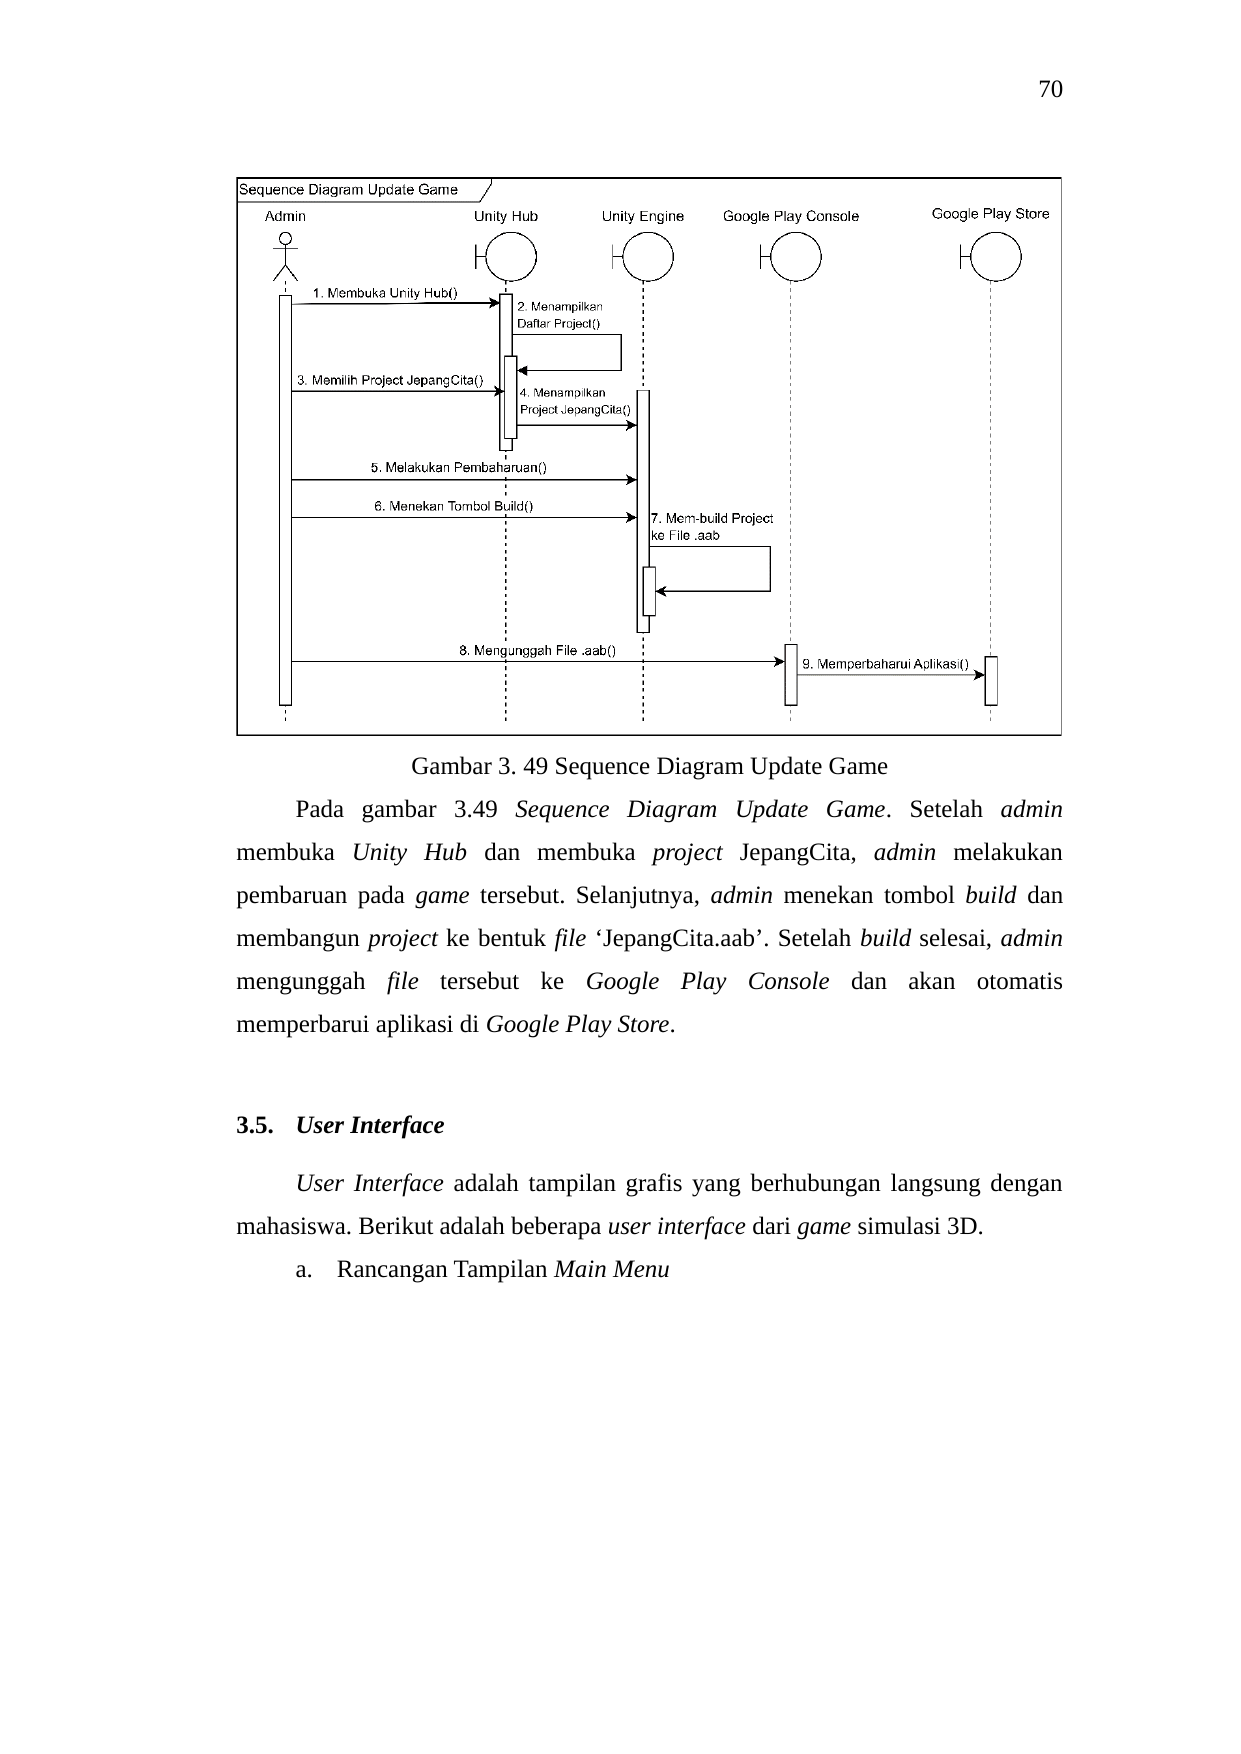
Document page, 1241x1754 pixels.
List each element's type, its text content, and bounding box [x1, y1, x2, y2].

text User Interface adalah tampilan grafis yang berhubungan langsung dengan mahasiswa. Berikut adalah beberapa user interface dari game simulasi 3D. [236, 1168, 1063, 1239]
text Pada gambar 3.49 Sequence Diagram Update Game. Setelah admin membuka Unity Hub dan membuka project JepangCita, admin melakukan pembaruan pada game tersebut. Selanjutnya, admin menekan tombol build dan membangun project ke bentuk file ‘JepangCita.aab’. Setelah build selesai, admin mengunggah file tersebut ke Google Play Console dan akan otomatis memperbarui aplikasi di Google Play Store. [236, 794, 1063, 1038]
subtitle User Interface [236, 1110, 1063, 1139]
text Gambar 3. 49 Sequence Diagram Update Game [236, 751, 1063, 779]
list Rancangan Tampilan Main Menu [295, 1254, 1063, 1283]
picture [236, 177, 1063, 737]
